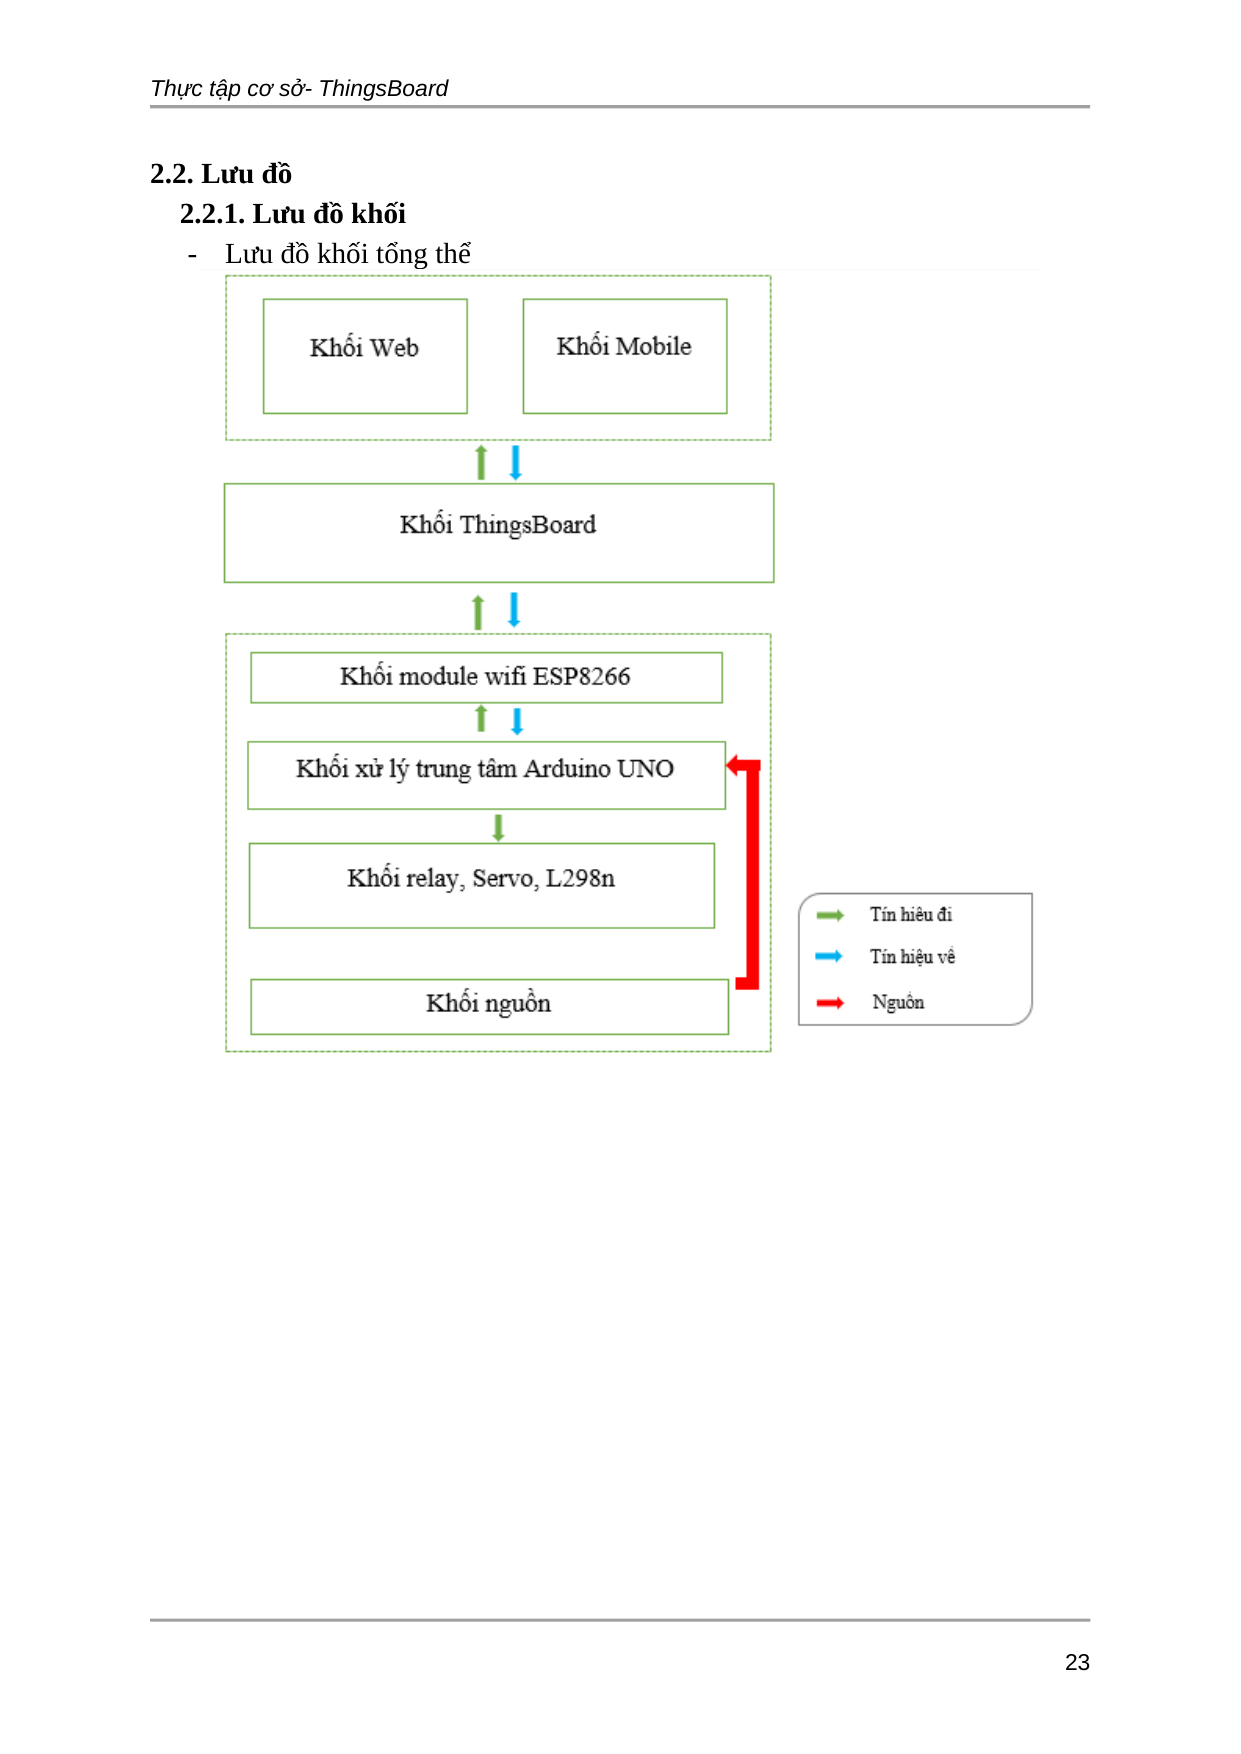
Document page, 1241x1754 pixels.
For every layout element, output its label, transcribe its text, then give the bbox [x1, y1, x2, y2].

subtitle 2.2. Lưu đồ [150, 156, 1090, 190]
picture [199, 269, 1041, 1062]
subtitle 2.2.1. Lưu đồ khối [179, 196, 1090, 229]
list Lưu đồ khối tổng thể [187, 236, 1090, 269]
